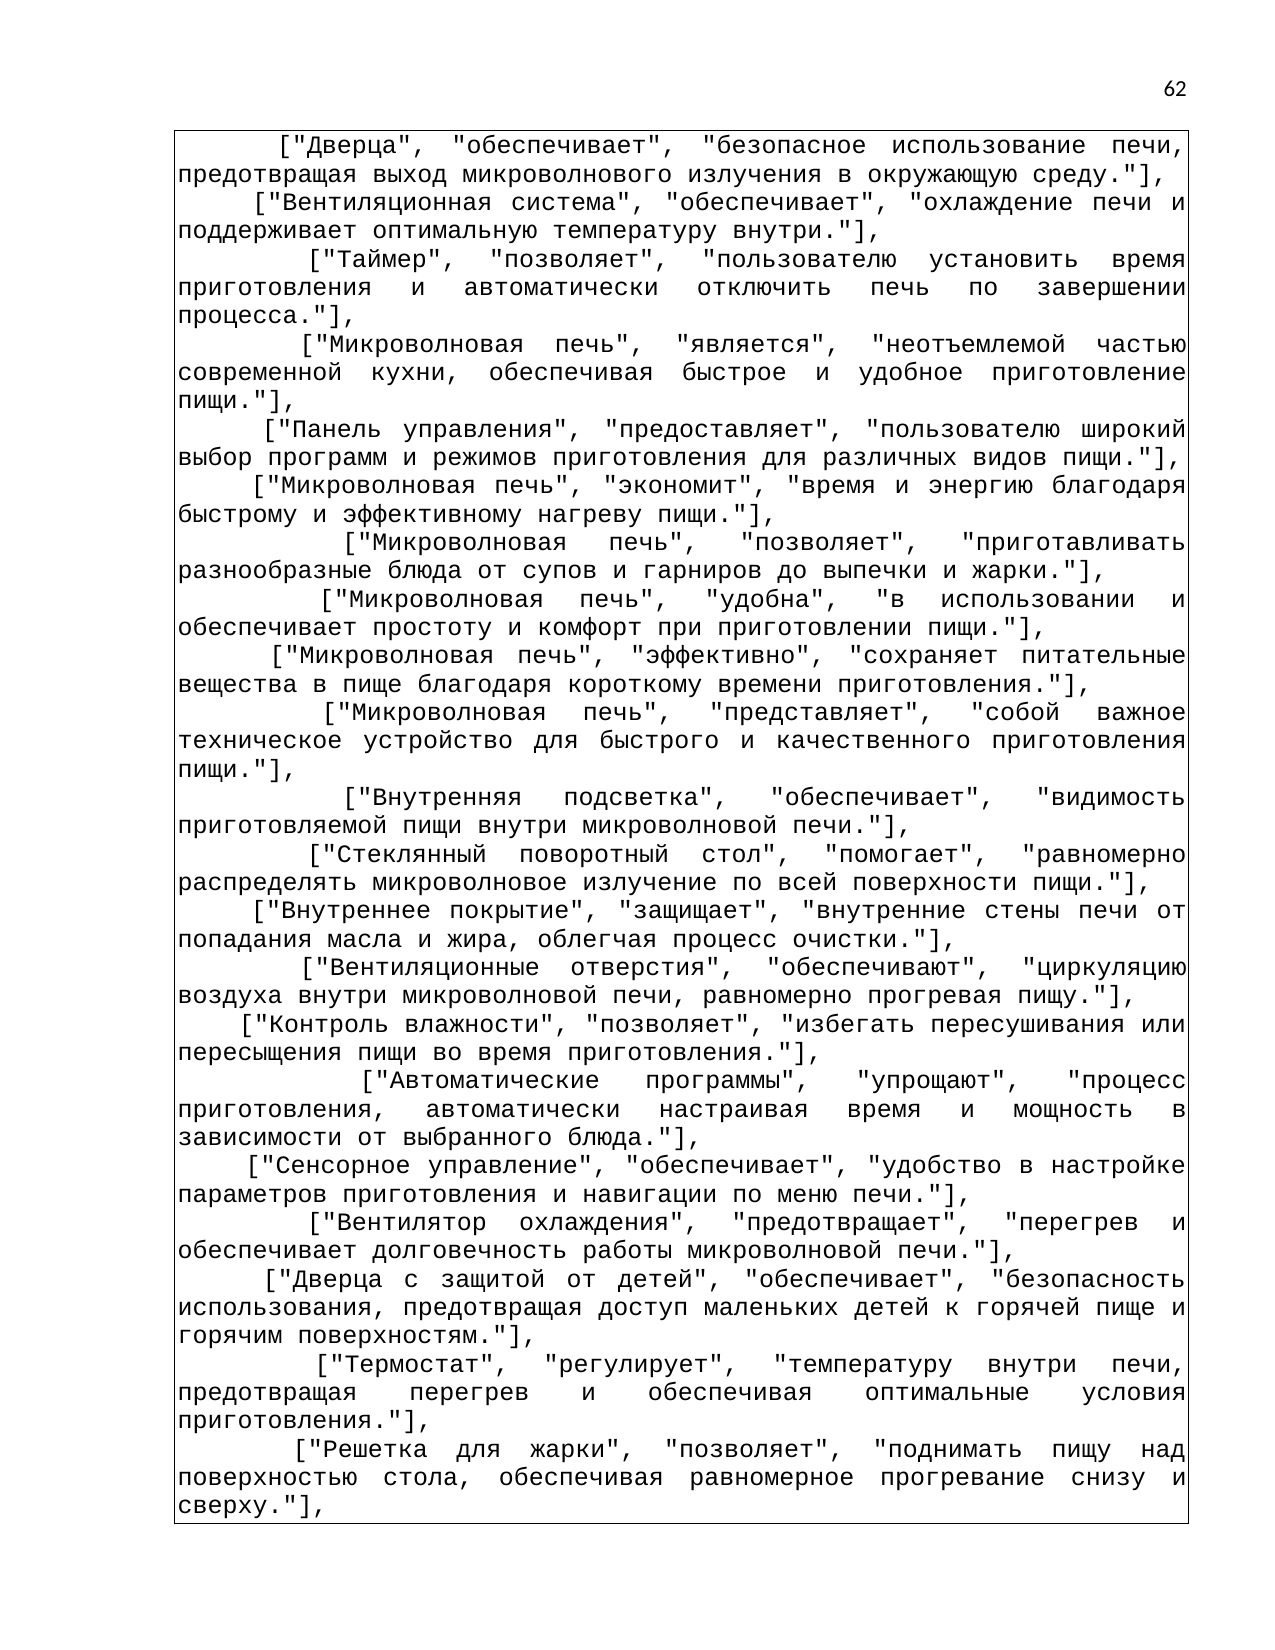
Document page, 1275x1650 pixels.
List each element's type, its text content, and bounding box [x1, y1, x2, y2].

text ["Микроволновая печь", "представляет", "собой важное техническое устройство для быстрого и качественного приготовления пищи."], [177, 699, 1186, 784]
text ["Вентиляционные отверстия", "обеспечивают", "циркуляцию воздуха внутри микроволновой печи, равномерно прогревая пищу."], [177, 954, 1186, 1011]
text ["Контроль влажности", "позволяет", "избегать пересушивания или пересыщения пищи во время приготовления."], [177, 1011, 1186, 1068]
text ["Термостат", "регулирует", "температуру внутри печи, предотвращая перегрев и обеспечивая оптимальные условия приготовления."], [177, 1351, 1186, 1433]
text ["Микроволновая печь", "позволяет", "приготавливать разнообразные блюда от супов и гарниров до выпечки и жарки."], [177, 529, 1186, 586]
text ["Микроволновая печь", "экономит", "время и энергию благодаря быстрому и эффективному нагреву пищи."], [177, 473, 1186, 529]
text ["Решетка для жарки", "позволяет", "поднимать пищу над поверхностью стола, обеспечивая равномерное прогревание снизу и сверху."], [175, 1433, 1188, 1523]
text ["Таймер", "позволяет", "пользователю установить время приготовления и автоматически отключить печь по завершении процесса."], [177, 246, 1186, 331]
text ["Дверца", "обеспечивает", "безопасное использование печи, предотвращая выход микроволнового излучения в окружающую среду."], [175, 131, 1188, 189]
text ["Микроволновая печь", "эффективно", "сохраняет питательные вещества в пище благодаря короткому времени приготовления."], [177, 643, 1186, 699]
text ["Внутреннее покрытие", "защищает", "внутренние стены печи от попадания масла и жира, облегчая процесс очистки."], [177, 898, 1186, 954]
text ["Дверца с защитой от детей", "обеспечивает", "безопасность использования, предотвращая доступ маленьких детей к горячей пище и горячим поверхностям."], [177, 1266, 1186, 1351]
text ["Сенсорное управление", "обеспечивает", "удобство в настройке параметров приготовления и навигации по меню печи."], [177, 1153, 1186, 1209]
text ["Вентилятор охлаждения", "предотвращает", "перегрев и обеспечивает долговечность работы микроволновой печи."], [177, 1209, 1186, 1266]
text ["Микроволновая печь", "удобна", "в использовании и обеспечивает простоту и комфорт при приготовлении пищи."], [177, 586, 1186, 643]
text ["Панель управления", "предоставляет", "пользователю широкий выбор программ и режимов приготовления для различных видов пищи."], [177, 416, 1186, 473]
text ["Вентиляционная система", "обеспечивает", "охлаждение печи и поддерживает оптимальную температуру внутри."], [177, 189, 1186, 246]
text ["Автоматические программы", "упрощают", "процесс приготовления, автоматически настраивая время и мощность в зависимости от выбранного блюда."], [177, 1068, 1186, 1153]
text ["Стеклянный поворотный стол", "помогает", "равномерно распределять микроволновое излучение по всей поверхности пищи."], [177, 841, 1186, 898]
text ["Микроволновая печь", "является", "неотъемлемой частью современной кухни, обеспечивая быстрое и удобное приготовление пищи."], [177, 331, 1186, 416]
text ["Внутренняя подсветка", "обеспечивает", "видимость приготовляемой пищи внутри микроволновой печи."], [177, 784, 1186, 841]
